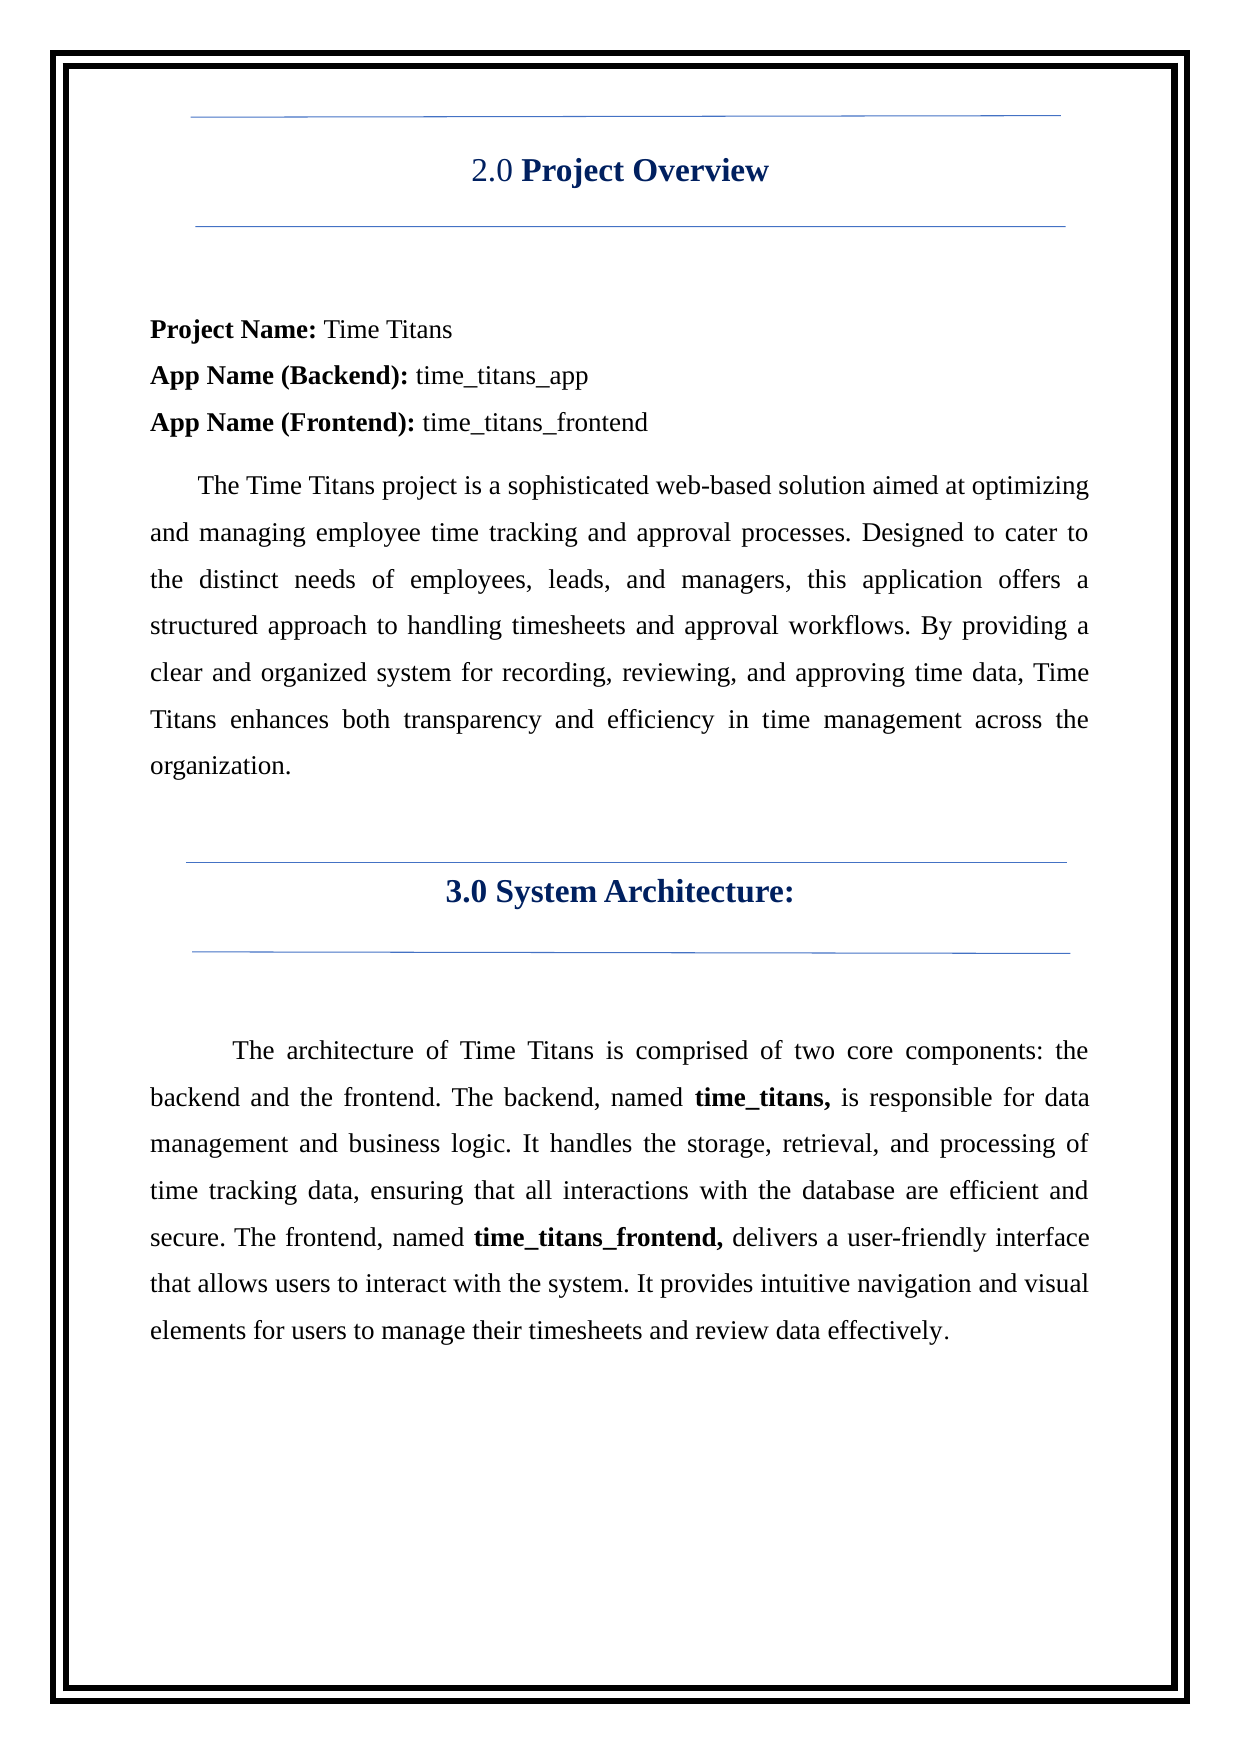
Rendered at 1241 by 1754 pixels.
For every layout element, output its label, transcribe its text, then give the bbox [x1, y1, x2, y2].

text 3.0 System Architecture: [150, 871, 1090, 910]
text 2.0 Project Overview [150, 150, 1090, 188]
text The Time Titans project is a sophisticated web-based solution aimed at optimizing and managing employee time tracking and approval processes. Designed to cater to the distinct needs of employees, leads, and managers, this application offers a structured approach to handling timesheets and approval workflows. By providing a clear and organized system for recording, reviewing, and approving time data, Time Titans enhances both transparency and efficiency in time management across the organization. [150, 469, 1090, 781]
text Project Name: Time Titans App Name (Backend): time_titans_app App Name (Frontend): time_titans_frontend [150, 313, 1090, 437]
text The architecture of Time Titans is comprised of two core components: the backend and the frontend. The backend, named time_titans, is responsible for data management and business logic. It handles the storage, retrieval, and processing of time tracking data, ensuring that all interactions with the database are efficient and secure. The frontend, named time_titans_frontend, delivers a user-friendly interface that allows users to interact with the system. It provides intuitive navigation and visual elements for users to manage their timesheets and review data effectively. [150, 1034, 1090, 1345]
